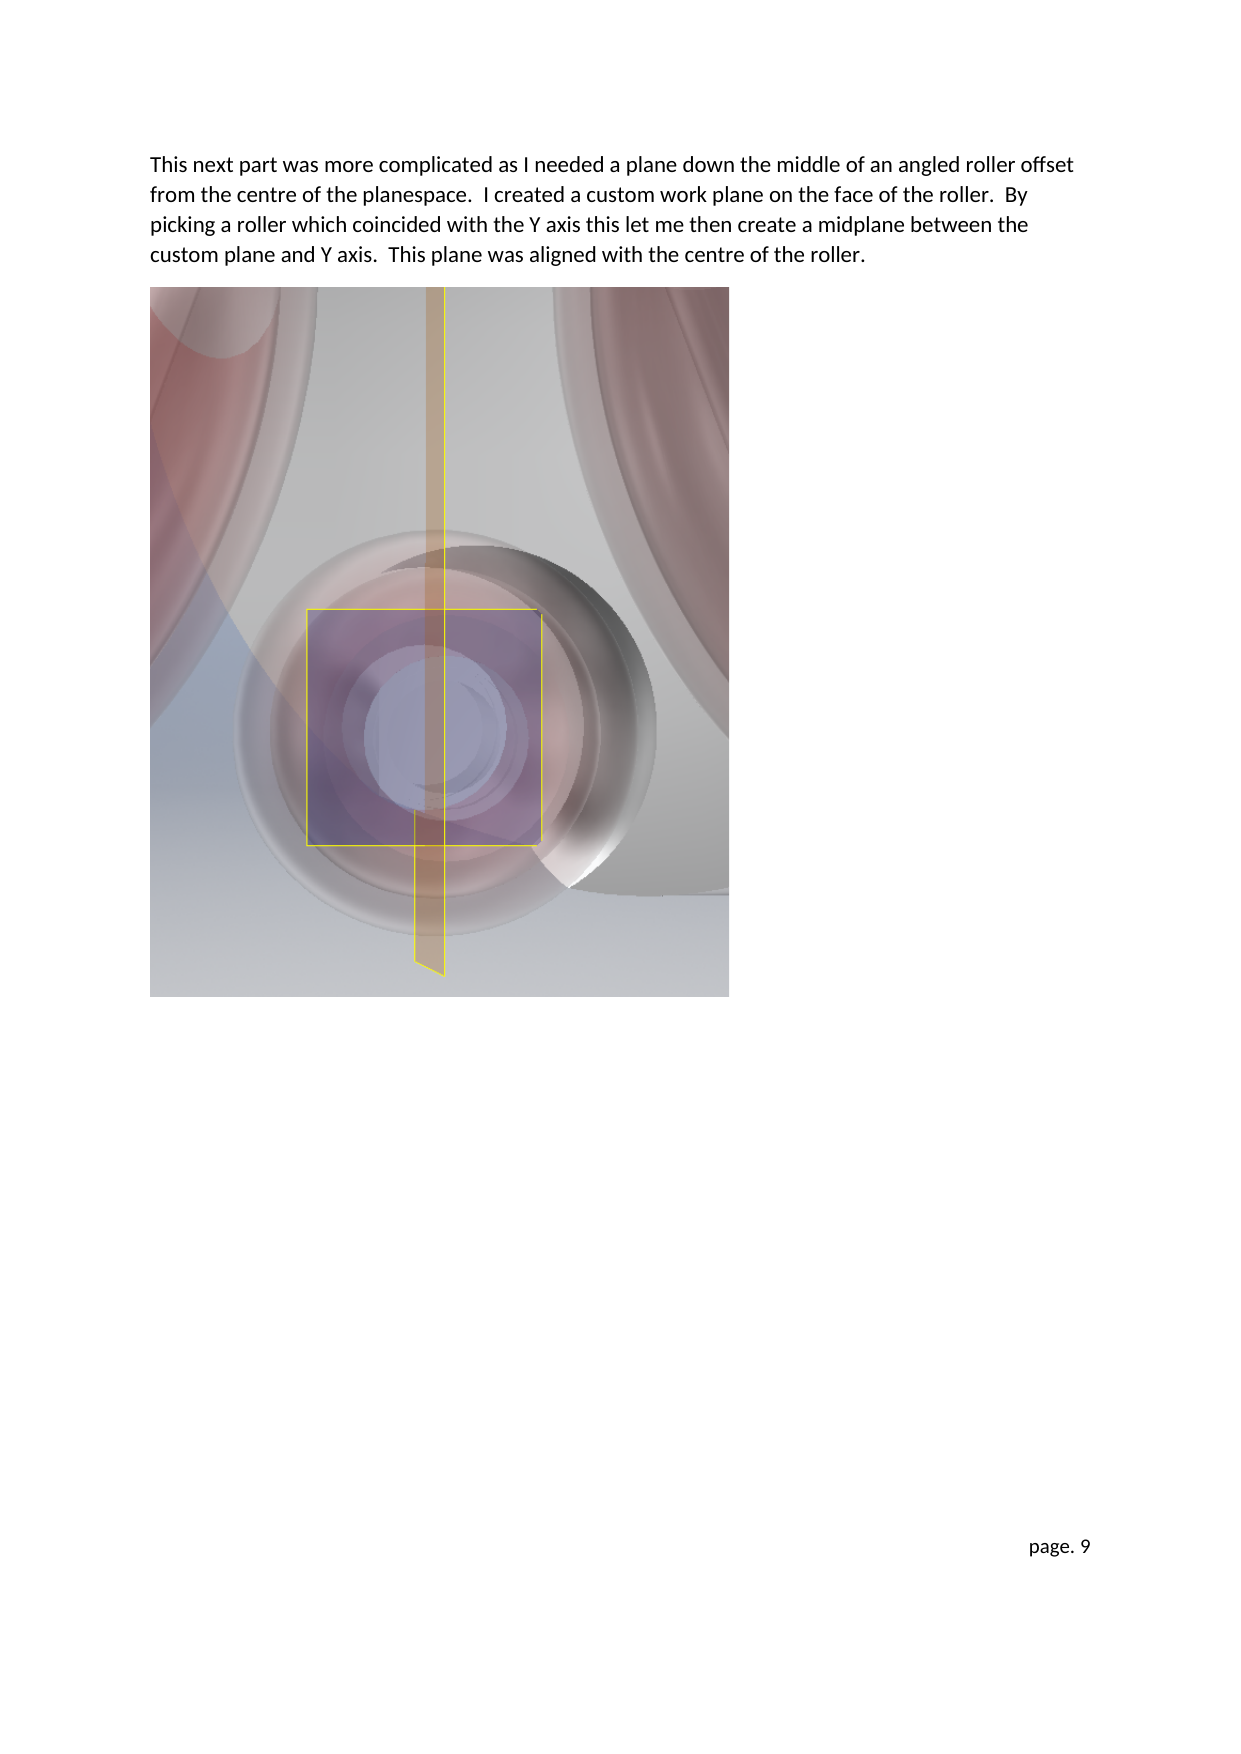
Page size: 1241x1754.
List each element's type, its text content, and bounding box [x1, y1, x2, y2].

text This next part was more complicated as I needed a plane down the middle of an angled roller offset from the centre of the planespace. I created a custom work plane on the face of the roller. By picking a roller which coincided with the Y axis this let me then create a midplane between the custom plane and Y axis. This plane was aligned with the centre of the roller. [150, 150, 1090, 269]
picture [150, 287, 730, 997]
